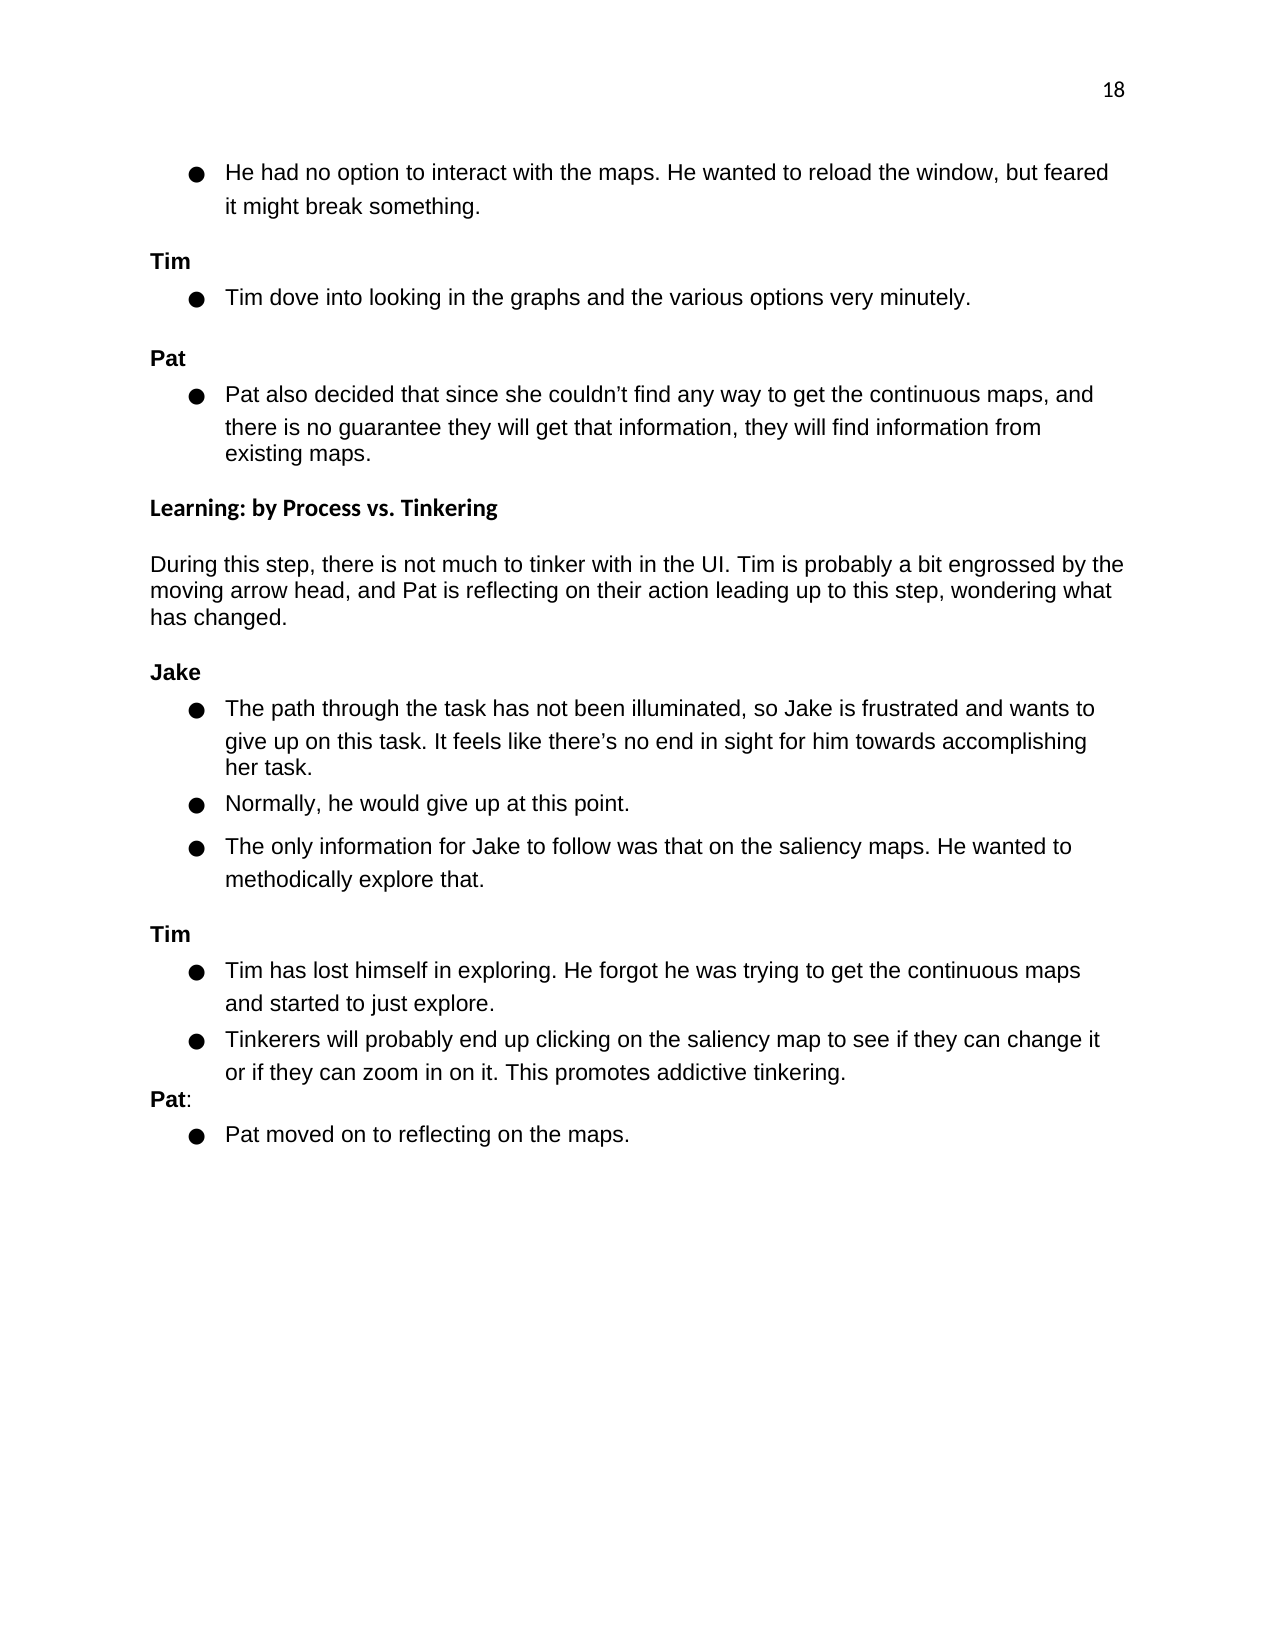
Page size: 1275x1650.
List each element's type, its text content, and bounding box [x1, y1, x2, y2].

list Tinkerers will probably end up clicking on the saliency map to see if they can change it or if they can zoom in on it. This promotes addictive tinkering. [187, 1016, 1125, 1086]
list Pat moved on to reflecting on the maps. [187, 1112, 1125, 1154]
text During this step, there is not much to tinker with in the UI. Tim is probably a bit engrossed by the moving arrow head, and Pat is reflecting on their action leading up to this step, wondering what has changed. [150, 551, 1125, 630]
list The only information for Jake to follow was that on the saliency maps. He wanted to methodically explore that. [187, 823, 1125, 892]
text Pat [150, 345, 1125, 371]
list The path through the task has not been illuminated, so Jake is frustrated and wants to give up on this task. It feels like there’s no end in sight for him towards accomplishing her task. [187, 685, 1125, 781]
list Normally, he would give up at this point. [187, 781, 1125, 823]
list He had no option to interact with the maps. He wanted to reload the window, but feared it might break something. [187, 150, 1125, 219]
list Tim has lost himself in exploring. He forgot he was trying to get the continuous maps and started to just explore. [187, 947, 1125, 1016]
text Jake [150, 659, 1125, 685]
text Pat: [150, 1086, 1125, 1112]
subtitle Learning: by Process vs. Tinkering [150, 492, 1125, 522]
text Tim [150, 248, 1125, 274]
text Tim [150, 921, 1125, 947]
list Pat also decided that since she couldn’t find any way to get the continuous maps, and there is no guarantee they will get that information, they will find information from existing maps. [187, 371, 1125, 467]
list Tim dove into looking in the graphs and the various options very minutely. [187, 274, 1125, 345]
